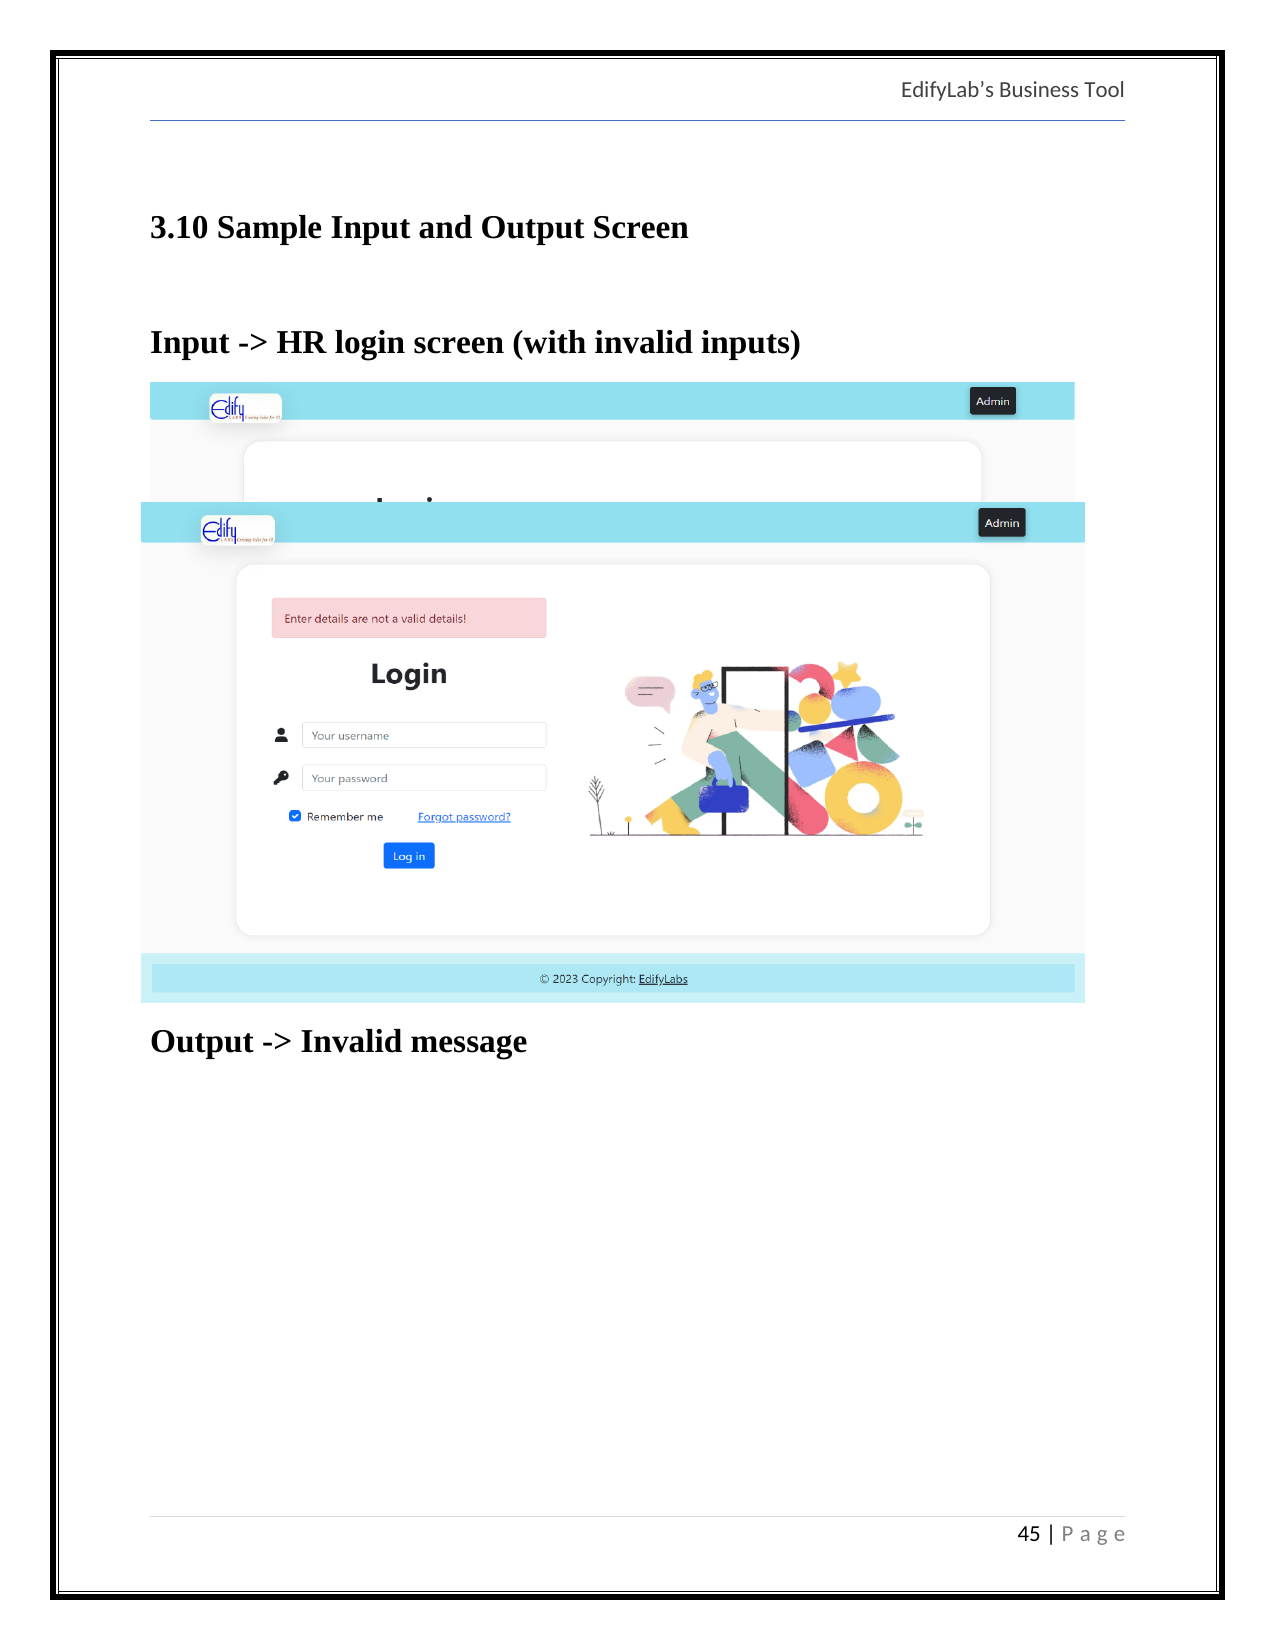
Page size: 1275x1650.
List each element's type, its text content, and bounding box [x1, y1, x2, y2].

text Input -> HR login screen (with invalid inputs) [150, 322, 1125, 361]
text 3.10 Sample Input and Output Screen [150, 207, 1125, 246]
picture [140, 382, 1085, 1003]
